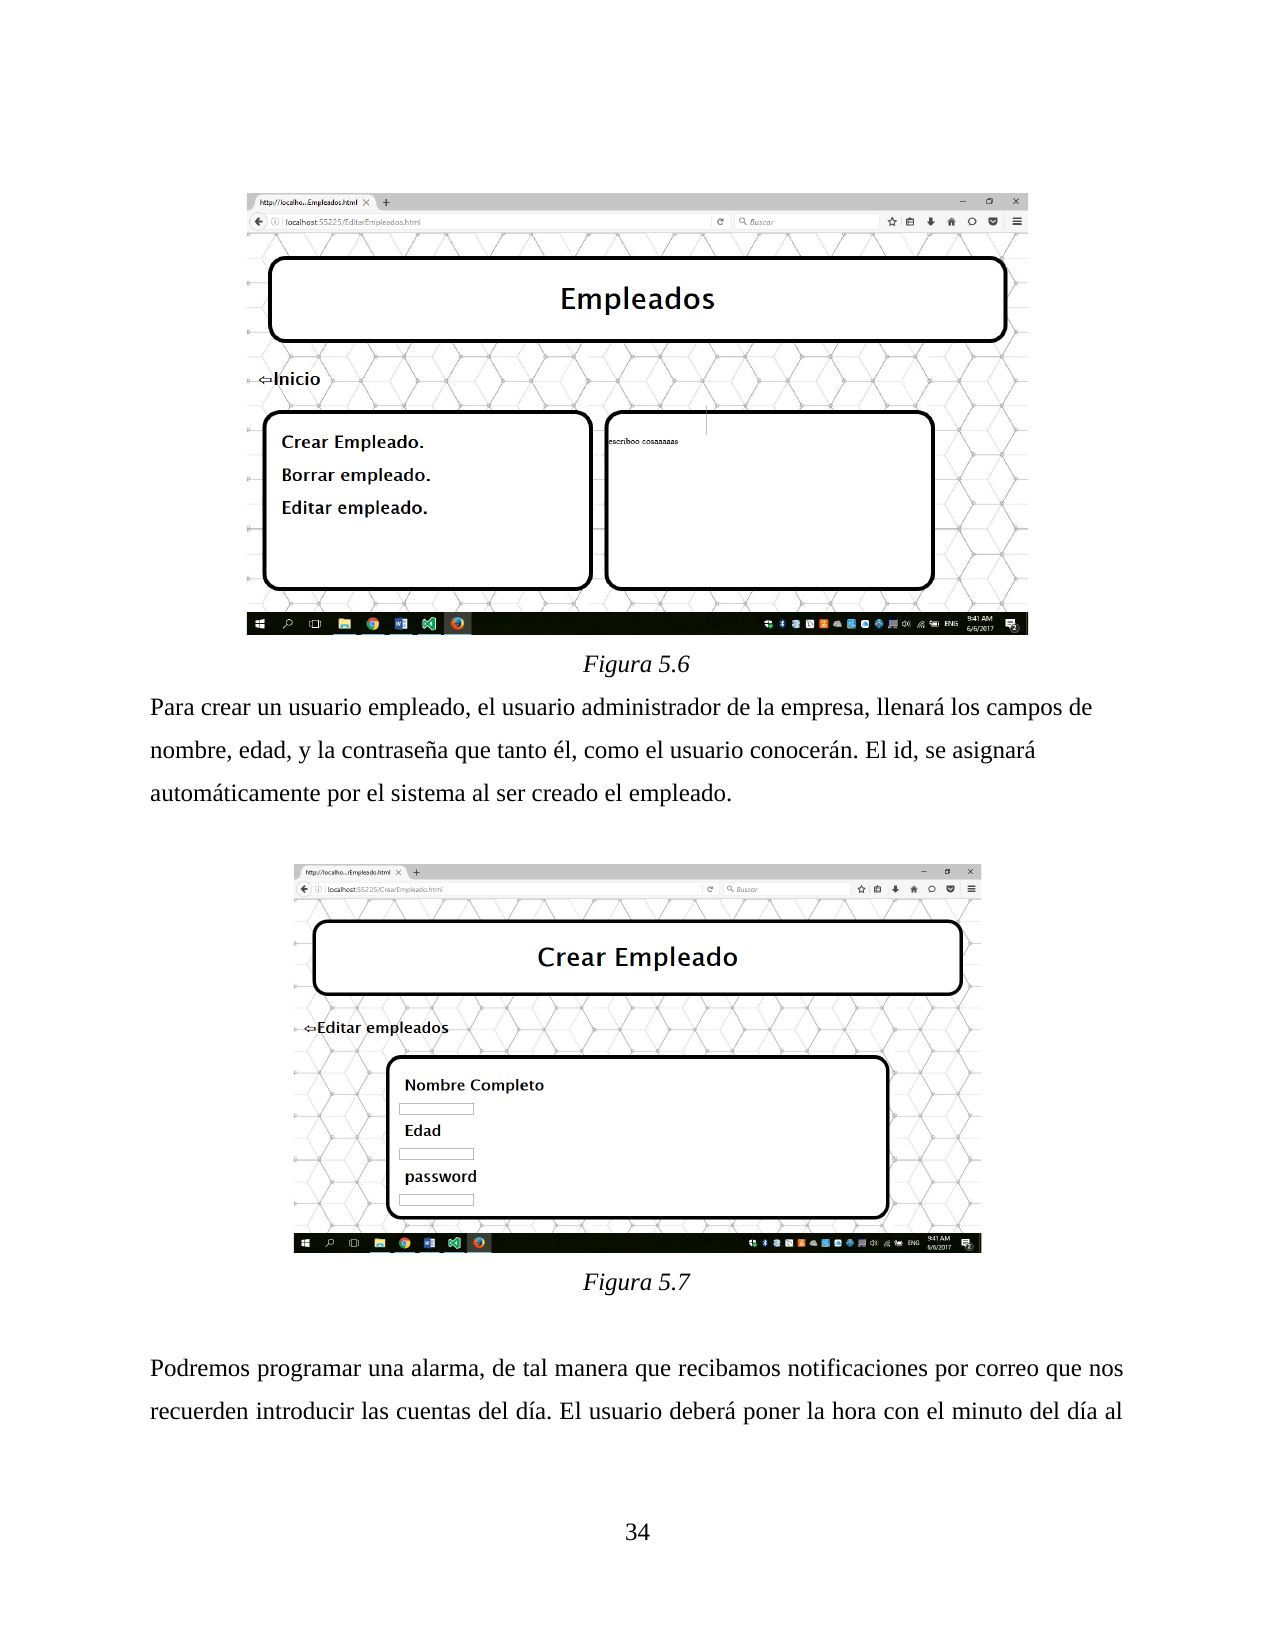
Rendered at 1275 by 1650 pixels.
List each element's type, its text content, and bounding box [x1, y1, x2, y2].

text Figura 5.6 [150, 649, 1125, 677]
picture [246, 193, 1029, 635]
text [150, 1353, 1125, 1425]
picture [293, 864, 982, 1253]
text Figura 5.7 [150, 1267, 1125, 1296]
text Para crear un usuario empleado, el usuario administrador de la empresa, llenará los campos de nombre, edad, y la contraseña que tanto él, como el usuario conocerán. El id, se asignará automáticamente por el sistema al ser creado el empleado. [150, 692, 1125, 807]
